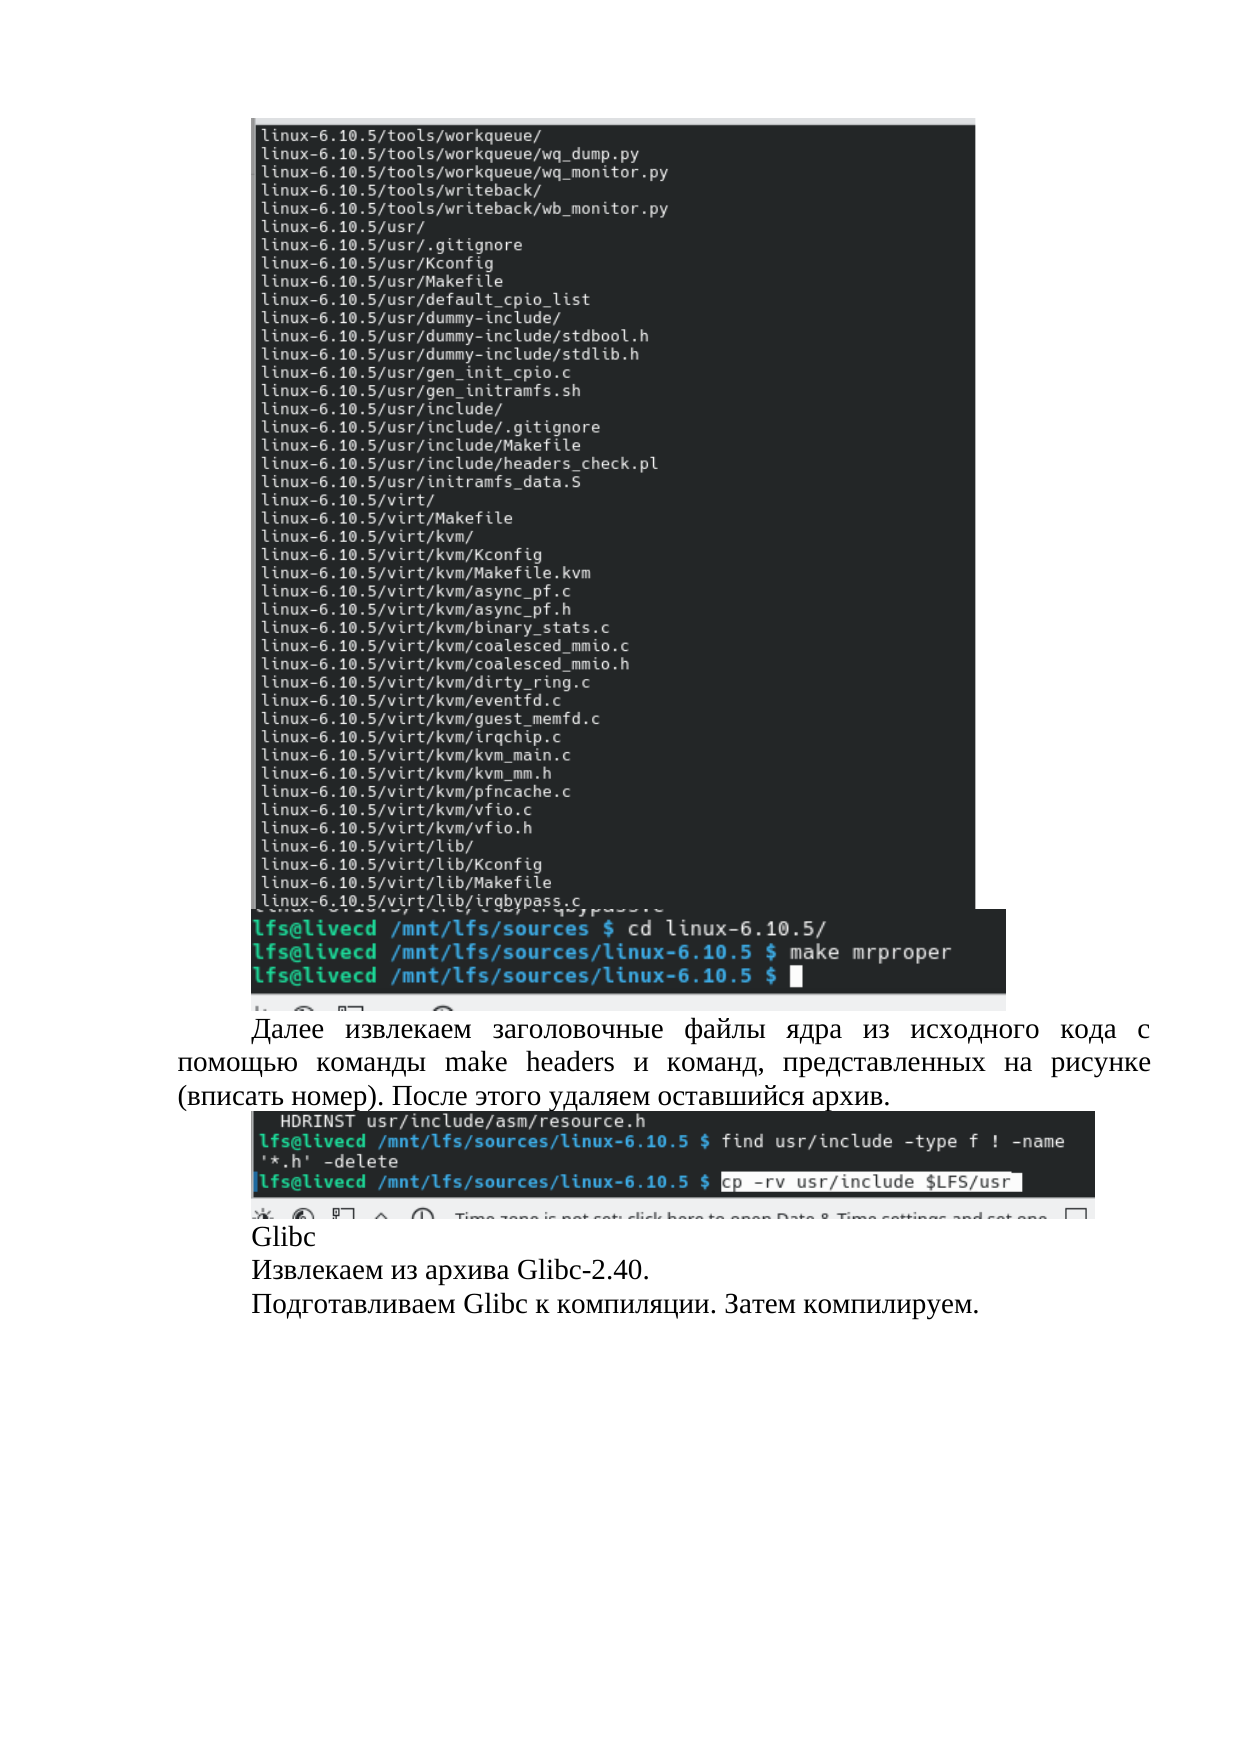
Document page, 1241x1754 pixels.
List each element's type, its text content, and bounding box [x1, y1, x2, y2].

picture [251, 118, 1006, 1011]
picture [251, 1111, 1095, 1219]
text Далее извлекаем заголовочные файлы ядра из исходного кода с помощью команды make headers и команд, представленных на рисунке (вписать номер). После этого удаляем оставшийся архив. [177, 1011, 1152, 1112]
text Подготавливаем Glibc к компиляции. Затем компилируем. [177, 1286, 1152, 1319]
text Glibc [177, 1219, 1152, 1252]
text Извлекаем из архива Glibc-2.40. [177, 1252, 1152, 1286]
